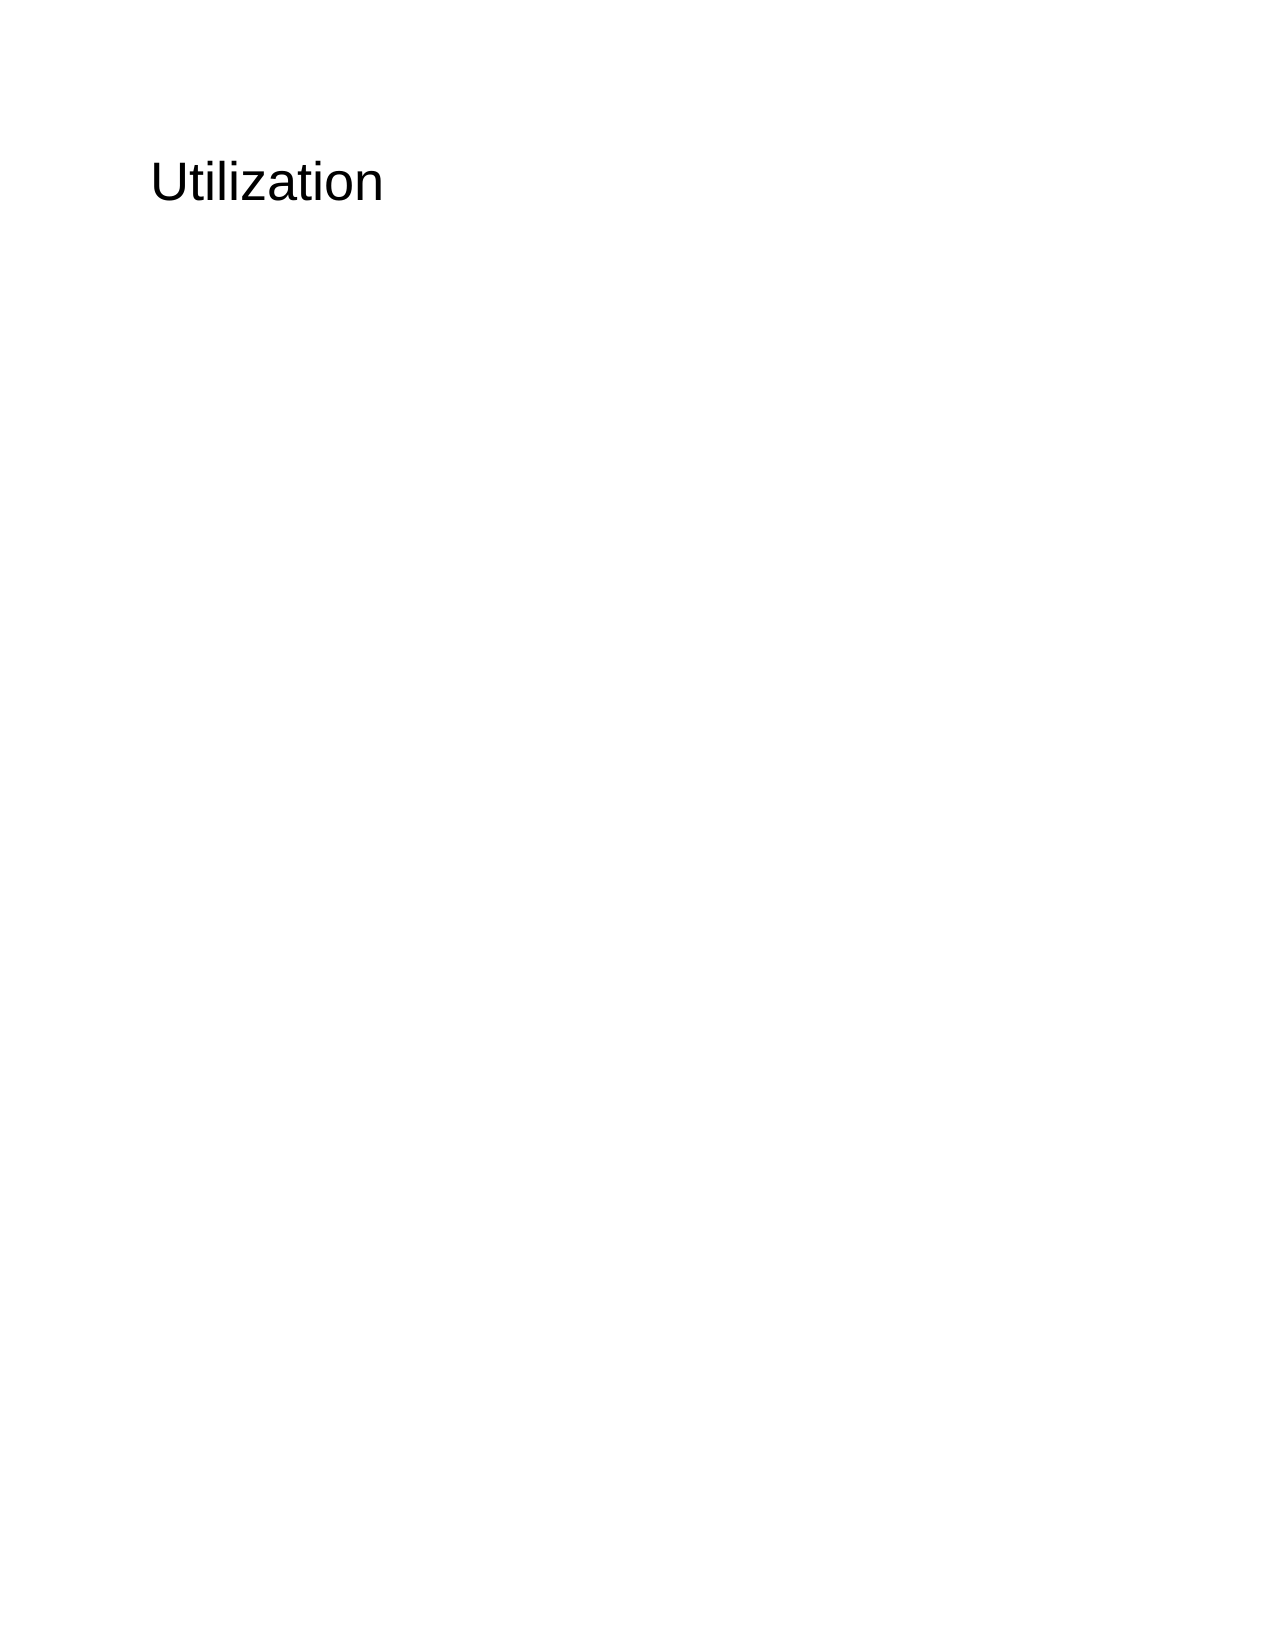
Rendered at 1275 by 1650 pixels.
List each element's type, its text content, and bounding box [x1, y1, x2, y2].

title Utilization [150, 150, 1125, 212]
